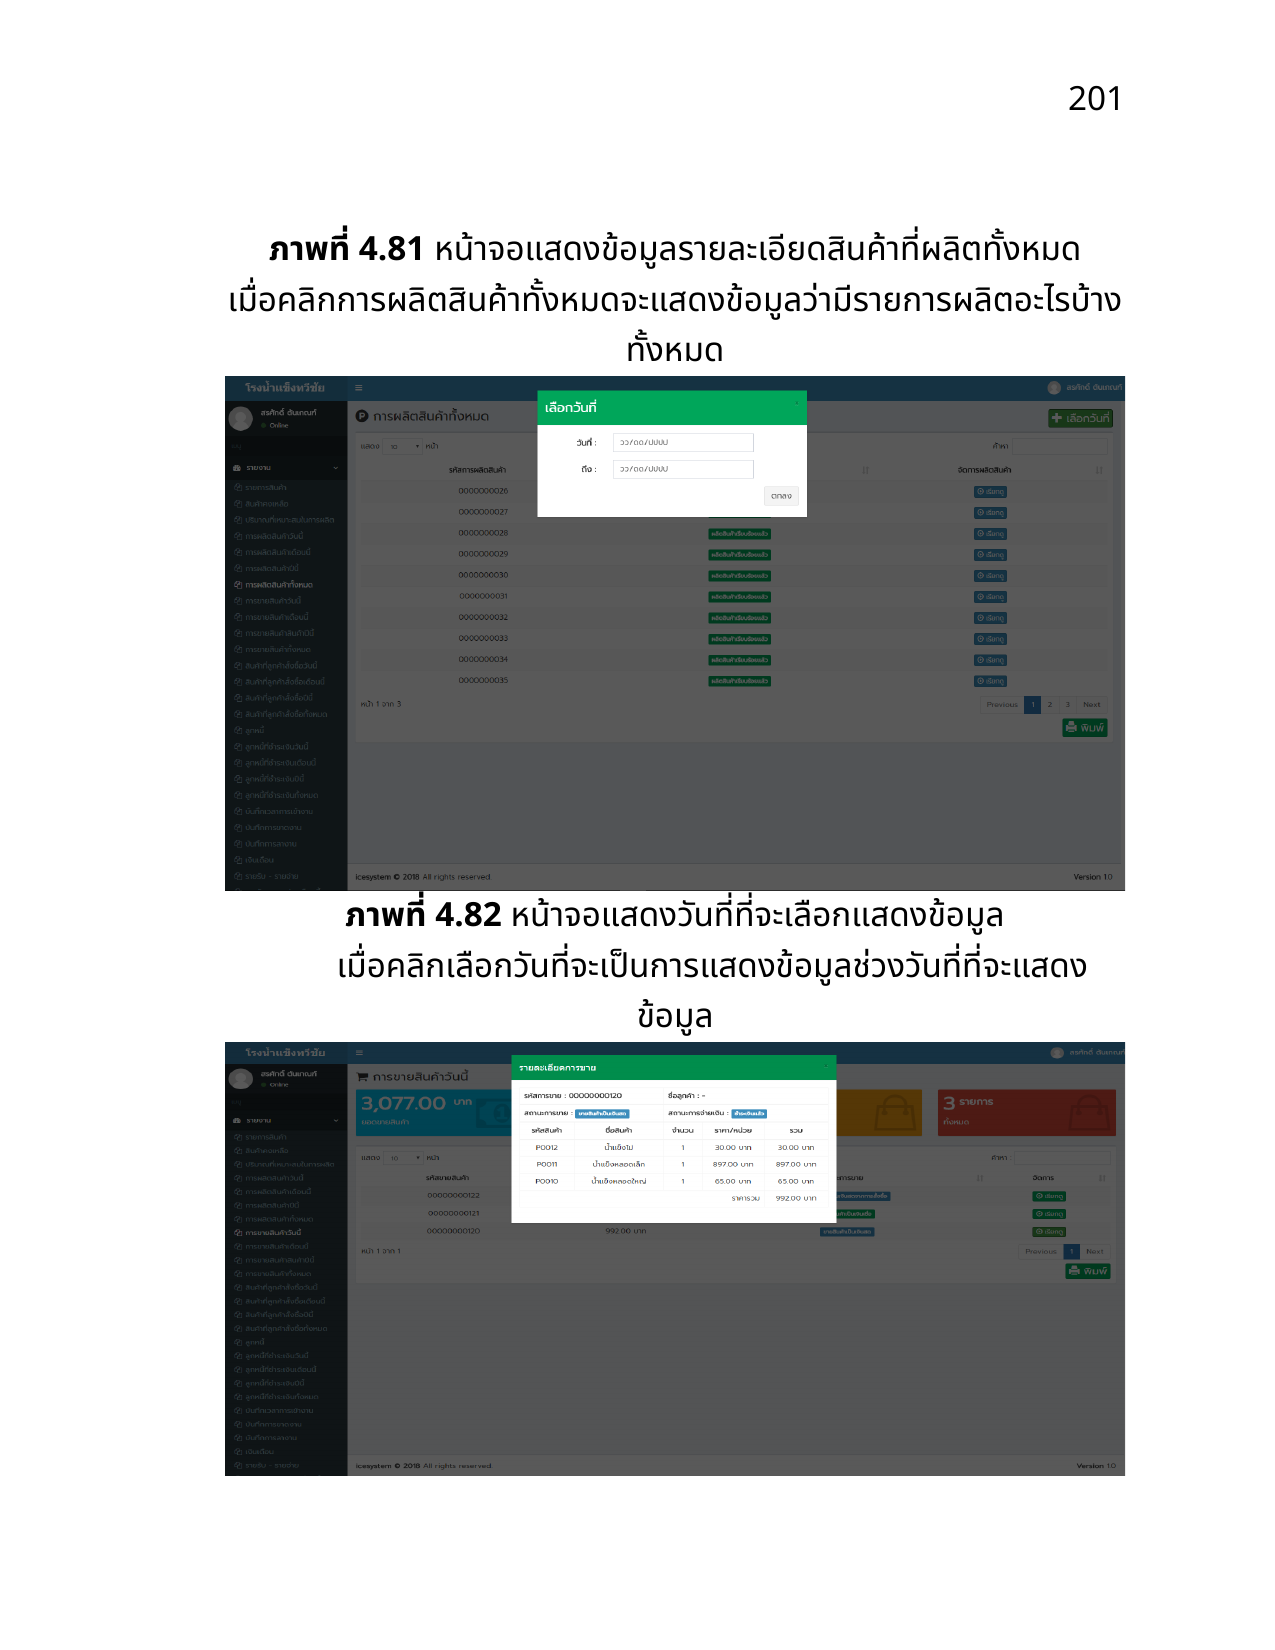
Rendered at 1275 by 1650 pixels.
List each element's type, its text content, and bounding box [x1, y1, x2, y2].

text ภาพที่ 4.81 หน้าจอแสดงข้อมูลรายละเอียดสินค้าที่ผลิตทั้งหมด [225, 225, 1125, 276]
picture [225, 1042, 1125, 1476]
text ภาพที่ 4.82 หน้าจอแสดงวันที่ที่จะเลือกแสดงข้อมูล [225, 891, 1125, 942]
text เมื่อคลิกเลือกวันที่จะเป็นการแสดงข้อมูลช่วงวันที่ที่จะแสดงข้อมูล [225, 942, 1125, 1042]
text เมื่อคลิกการผลิตสินค้าทั้งหมดจะแสดงข้อมูลว่ามีรายการผลิตอะไรบ้างทั้งหมด [225, 276, 1125, 376]
picture [225, 376, 1125, 891]
